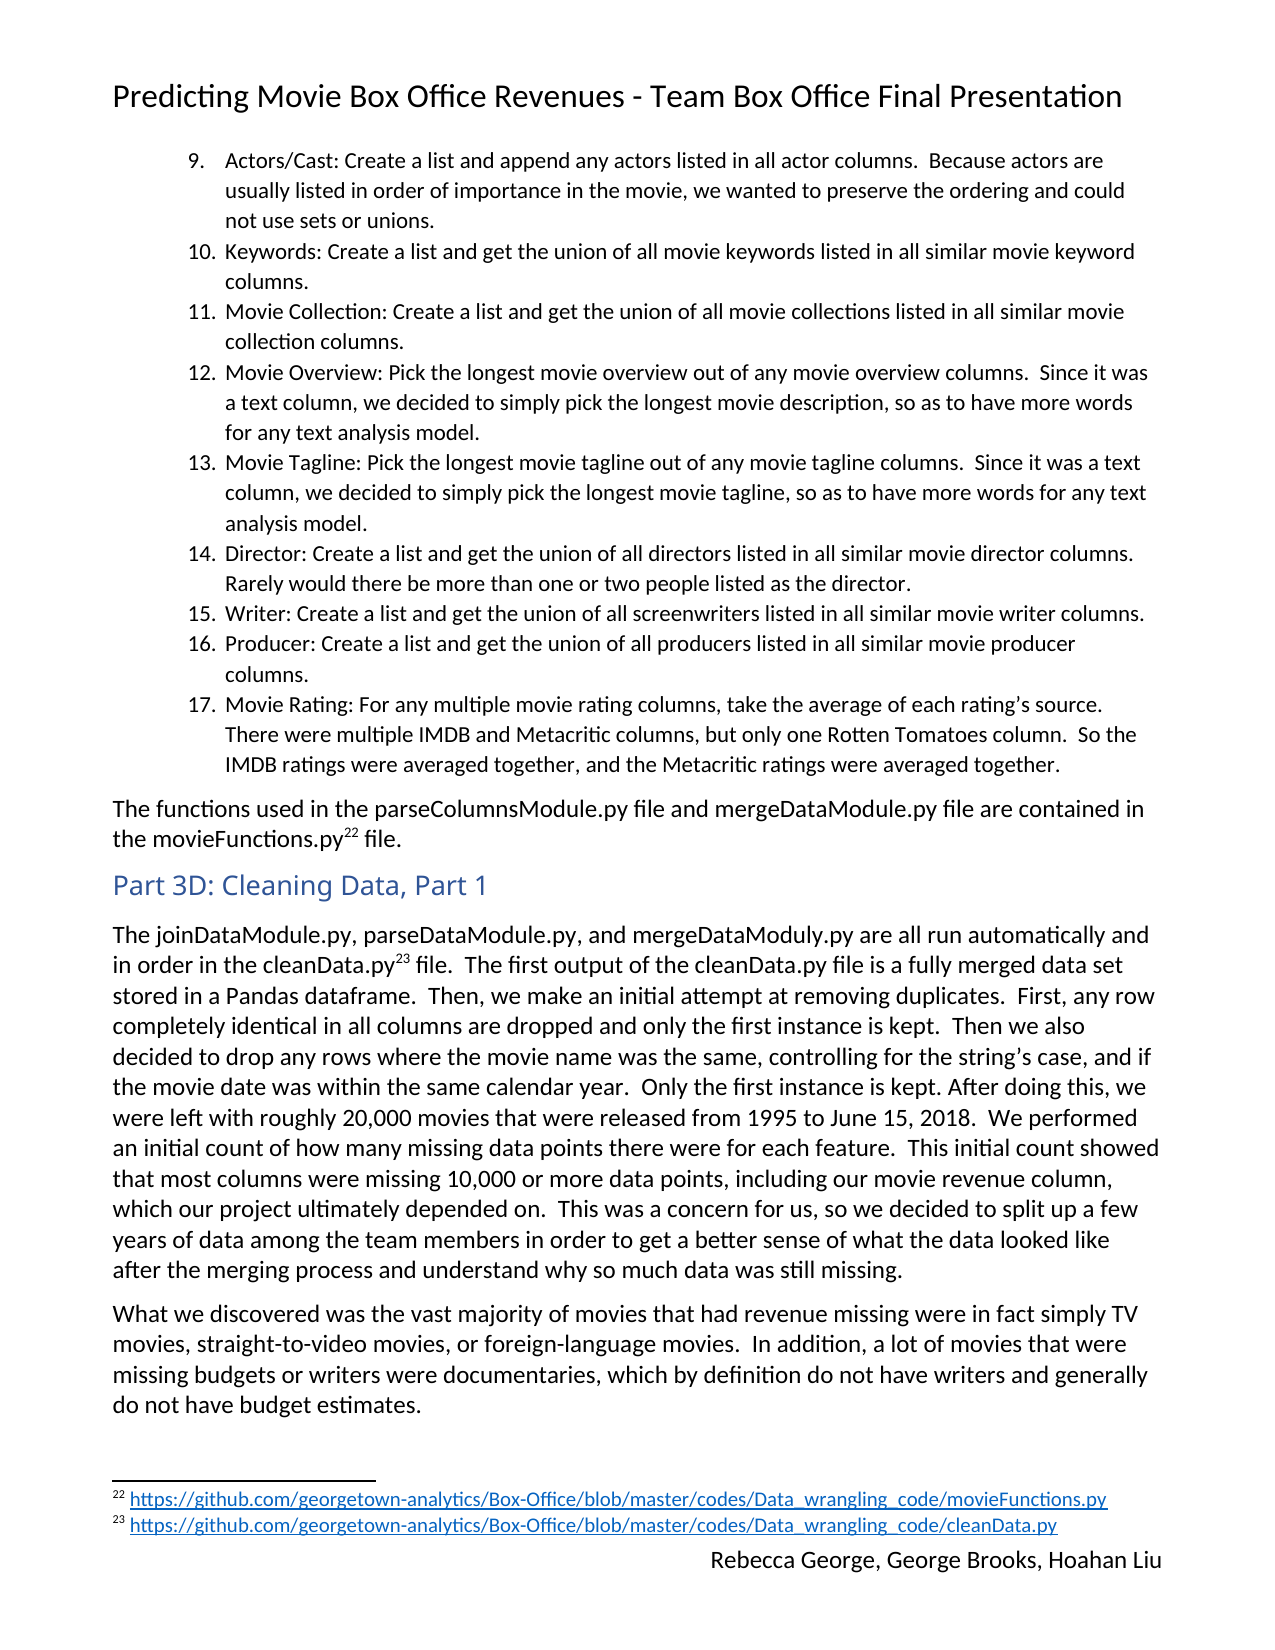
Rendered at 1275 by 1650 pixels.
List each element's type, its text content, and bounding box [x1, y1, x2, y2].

subtitle Part 3D: Cleaning Data, Part 1 [112, 867, 1162, 903]
list Actors/Cast: Create a list and append any actors listed in all actor columns. Because actors are usually listed in order of importance in the movie, we wanted to preserve the ordering and could not use sets or unions. [187, 146, 1162, 235]
list Movie Collection: Create a list and get the union of all movie collections listed in all similar movie collection columns. [187, 297, 1162, 356]
text What we discovered was the vast majority of movies that had revenue missing were in fact simply TV movies, straight-to-video movies, or foreign-language movies. In addition, a lot of movies that were missing budgets or writers were documentaries, which by definition do not have writers and generally do not have budget estimates. [112, 1298, 1162, 1420]
list Movie Tagline: Pick the longest movie tagline out of any movie tagline columns. Since it was a text column, we decided to simply pick the longest movie tagline, so as to have more words for any text analysis model. [187, 448, 1162, 537]
text The joinDataModule.py, parseDataModule.py, and mergeDataModuly.py are all run automatically and in order in the cleanData.py file. The first output of the cleanData.py file is a fully merged data set stored in a Pandas dataframe. Then, we make an initial attempt at removing duplicates. First, any row completely identical in all columns are dropped and only the first instance is kept. Then we also decided to drop any rows where the movie name was the same, controlling for the string’s case, and if the movie date was within the same calendar year. Only the first instance is kept. After doing this, we were left with roughly 20,000 movies that were released from 1995 to June 15, 2018. We performed an initial count of how many missing data points there were for each feature. This initial count showed that most columns were missing 10,000 or more data points, including our movie revenue column, which our project ultimately depended on. This was a concern for us, so we decided to split up a few years of data among the team members in order to get a better sense of what the data looked like after the merging process and understand why so much data was still missing. [112, 919, 1162, 1285]
text The functions used in the parseColumnsModule.py file and mergeDataModule.py file are contained in the movieFunctions.py file. [112, 793, 1162, 854]
list Movie Rating: For any multiple movie rating columns, take the average of each rating’s source. There were multiple IMDB and Metacritic columns, but only one Rotten Tomatoes column. So the IMDB ratings were averaged together, and the Metacritic ratings were averaged together. [187, 690, 1162, 778]
list Keywords: Create a list and get the union of all movie keywords listed in all similar movie keyword columns. [187, 237, 1162, 295]
list Writer: Create a list and get the union of all screenwriters listed in all similar movie writer columns. [187, 599, 1162, 627]
list Movie Overview: Pick the longest movie overview out of any movie overview columns. Since it was a text column, we decided to simply pick the longest movie description, so as to have more words for any text analysis model. [187, 358, 1162, 446]
list Producer: Create a list and get the union of all producers listed in all similar movie producer columns. [187, 629, 1162, 688]
list Director: Create a list and get the union of all directors listed in all similar movie director columns. Rarely would there be more than one or two people listed as the director. [187, 539, 1162, 597]
